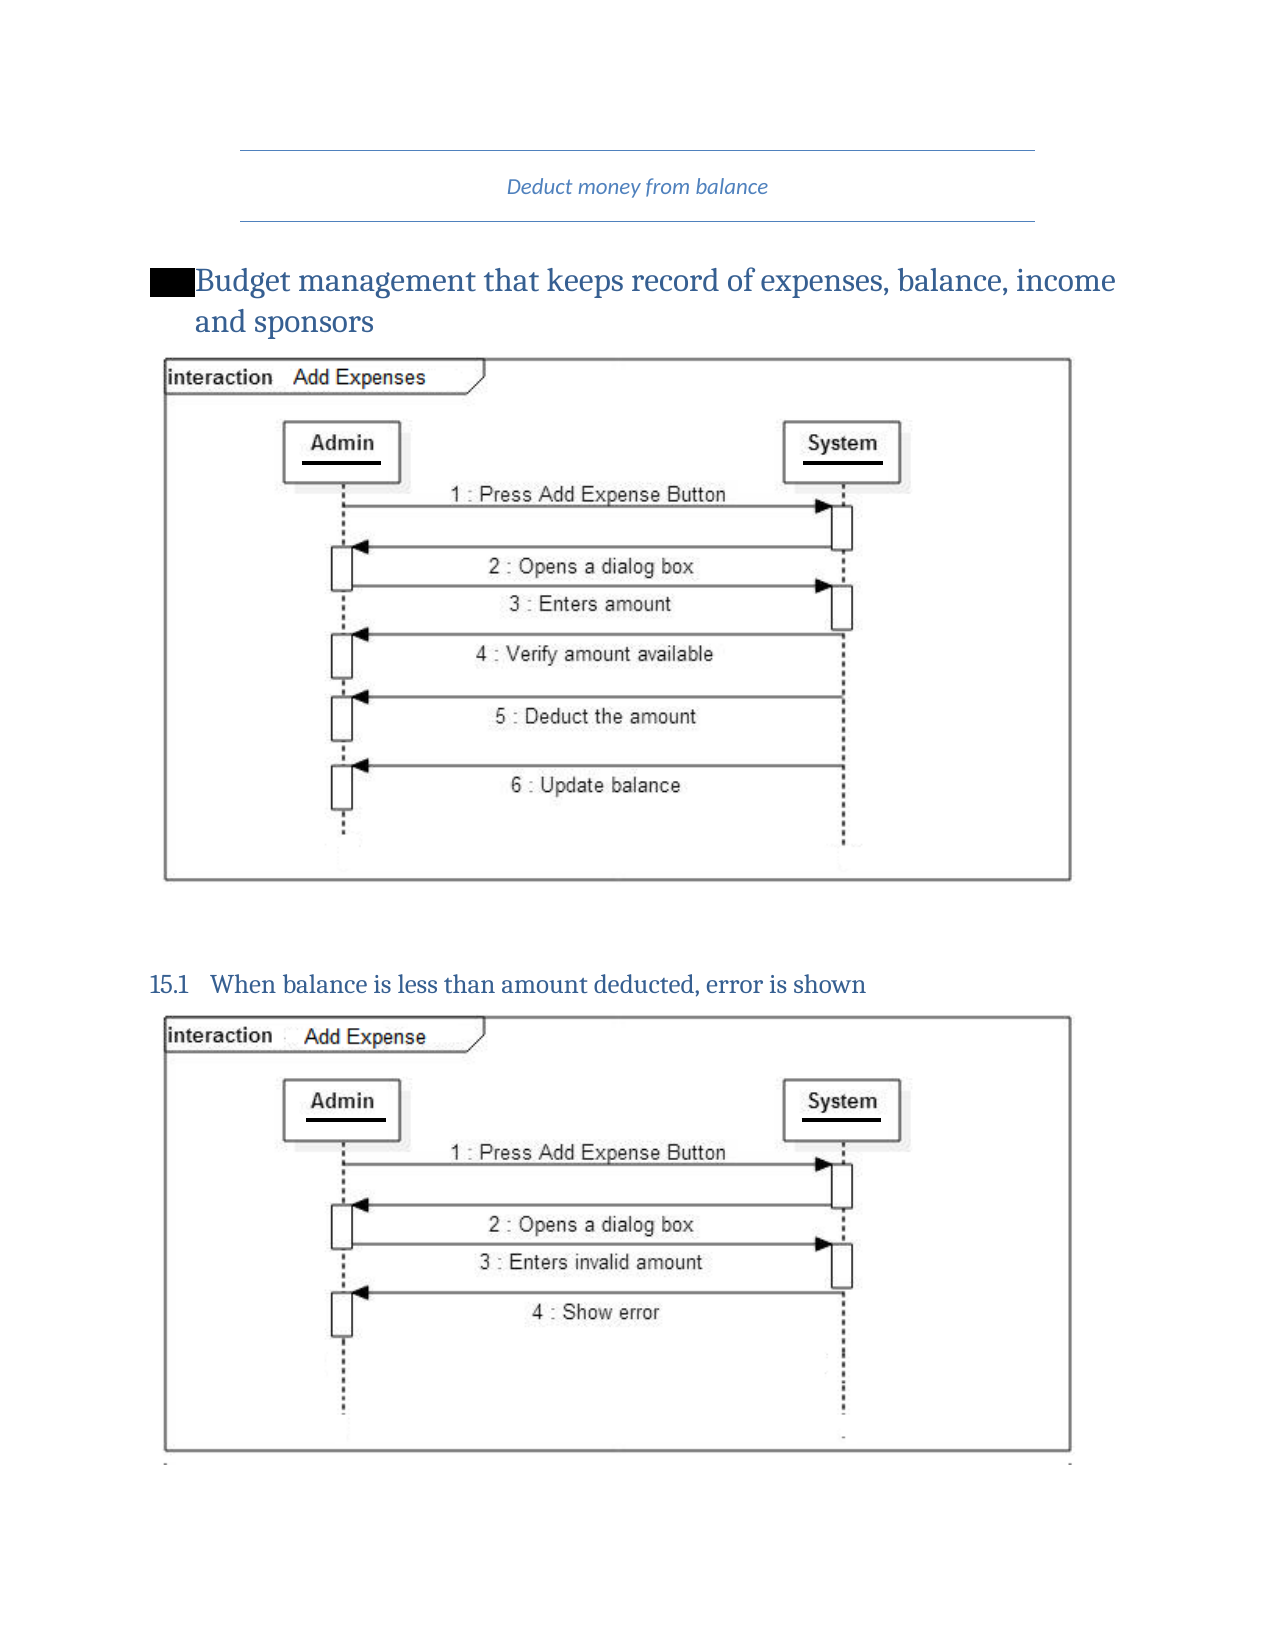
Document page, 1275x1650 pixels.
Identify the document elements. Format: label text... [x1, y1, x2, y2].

subtitle Budget management that keeps record of expenses, balance, income and sponsors [150, 261, 1125, 341]
subtitle When balance is less than amount deducted, error is shown [150, 969, 1125, 1000]
picture [150, 344, 1086, 891]
picture [150, 1002, 1086, 1465]
text Deduct money from balance [240, 151, 1035, 221]
